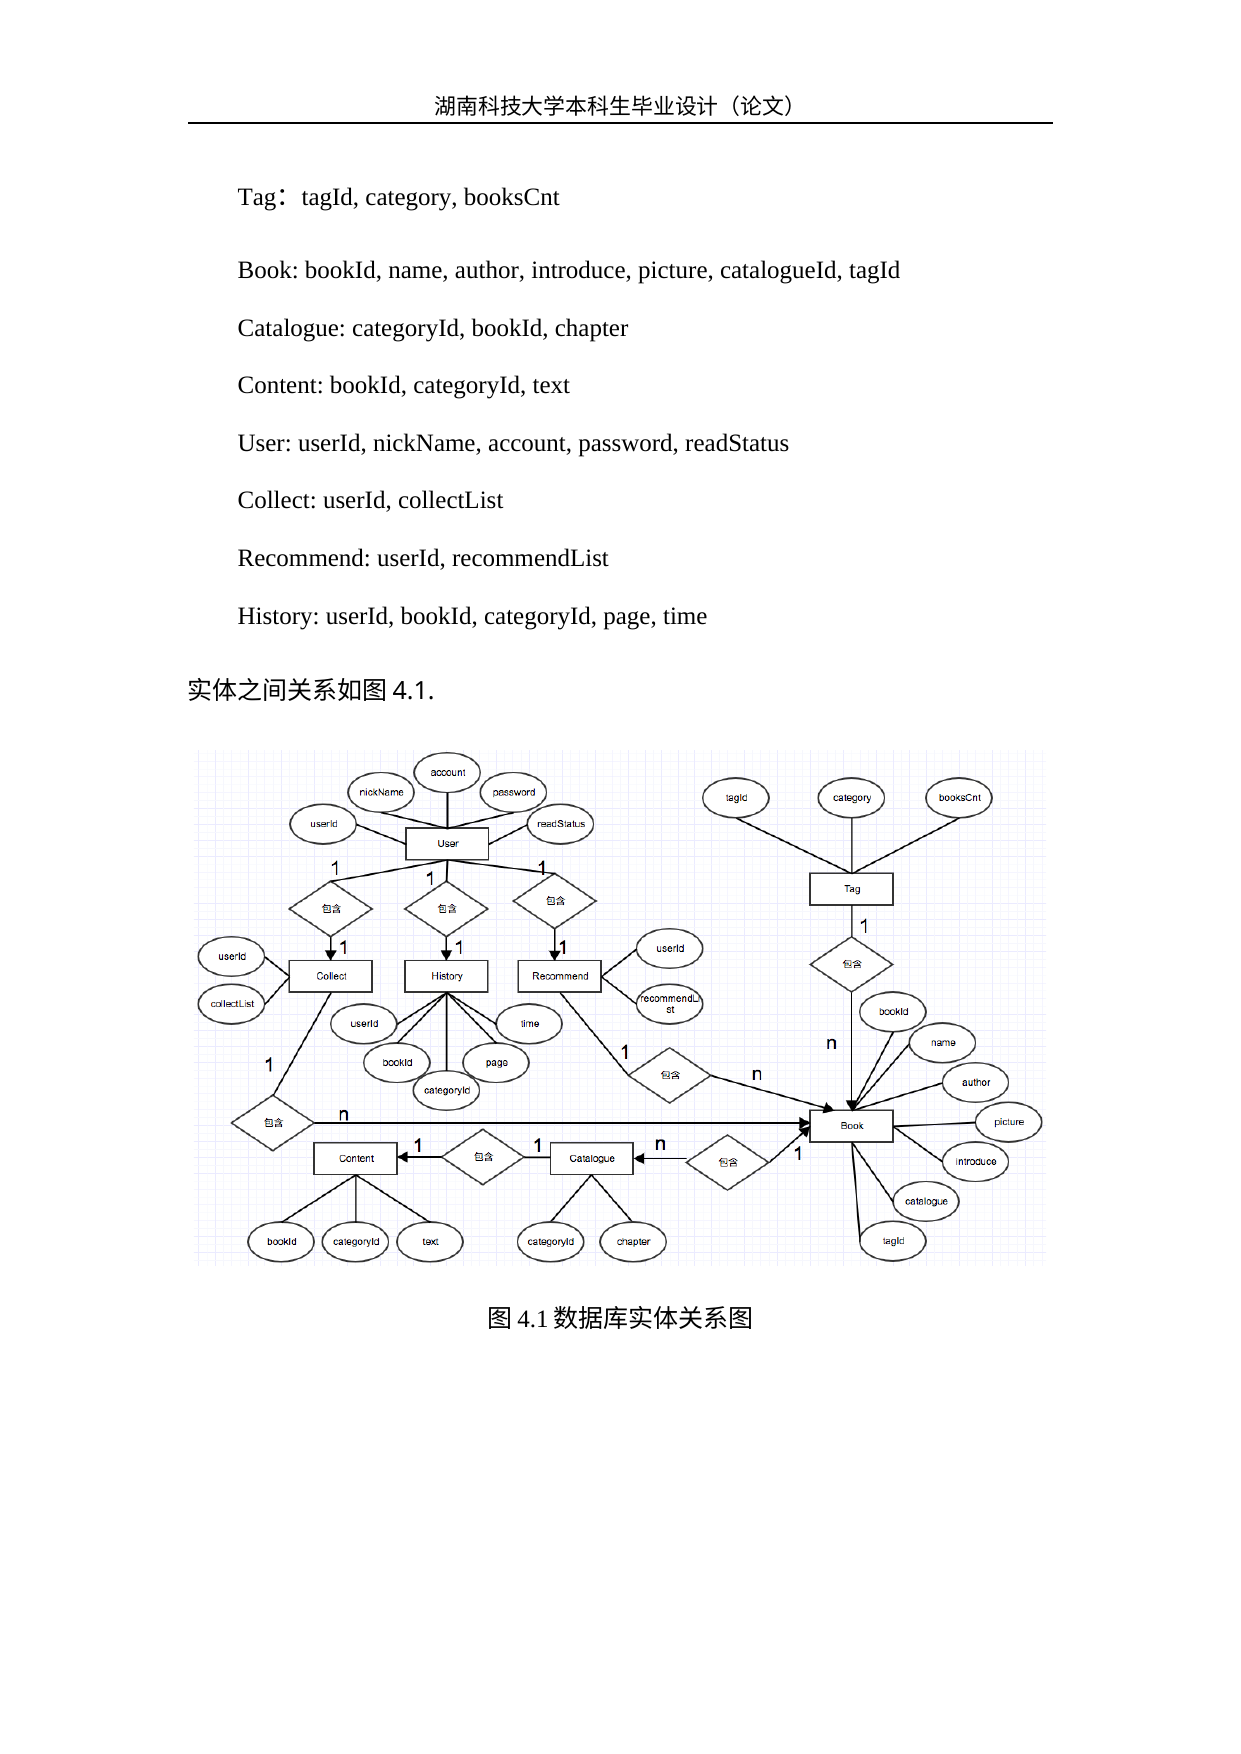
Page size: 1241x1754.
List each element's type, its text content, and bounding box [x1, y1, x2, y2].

text History: userId, bookId, categoryId, page, time [187, 599, 1053, 631]
text Book: bookId, name, author, introduce, picture, catalogueId, tagId [187, 253, 1053, 286]
text Catalogue: categoryId, bookId, chapter [187, 311, 1053, 343]
text Collect: userId, collectList [187, 484, 1053, 516]
text User: userId, nickName, account, password, readStatus [187, 426, 1053, 458]
text Recommend: userId, recommendList [187, 541, 1053, 574]
text Tag：tagId, category, booksCnt [187, 162, 1053, 227]
text 实体之间关系如图4.1. [187, 656, 1053, 721]
text Content: bookId, categoryId, text [187, 368, 1053, 401]
picture [193, 750, 1047, 1266]
